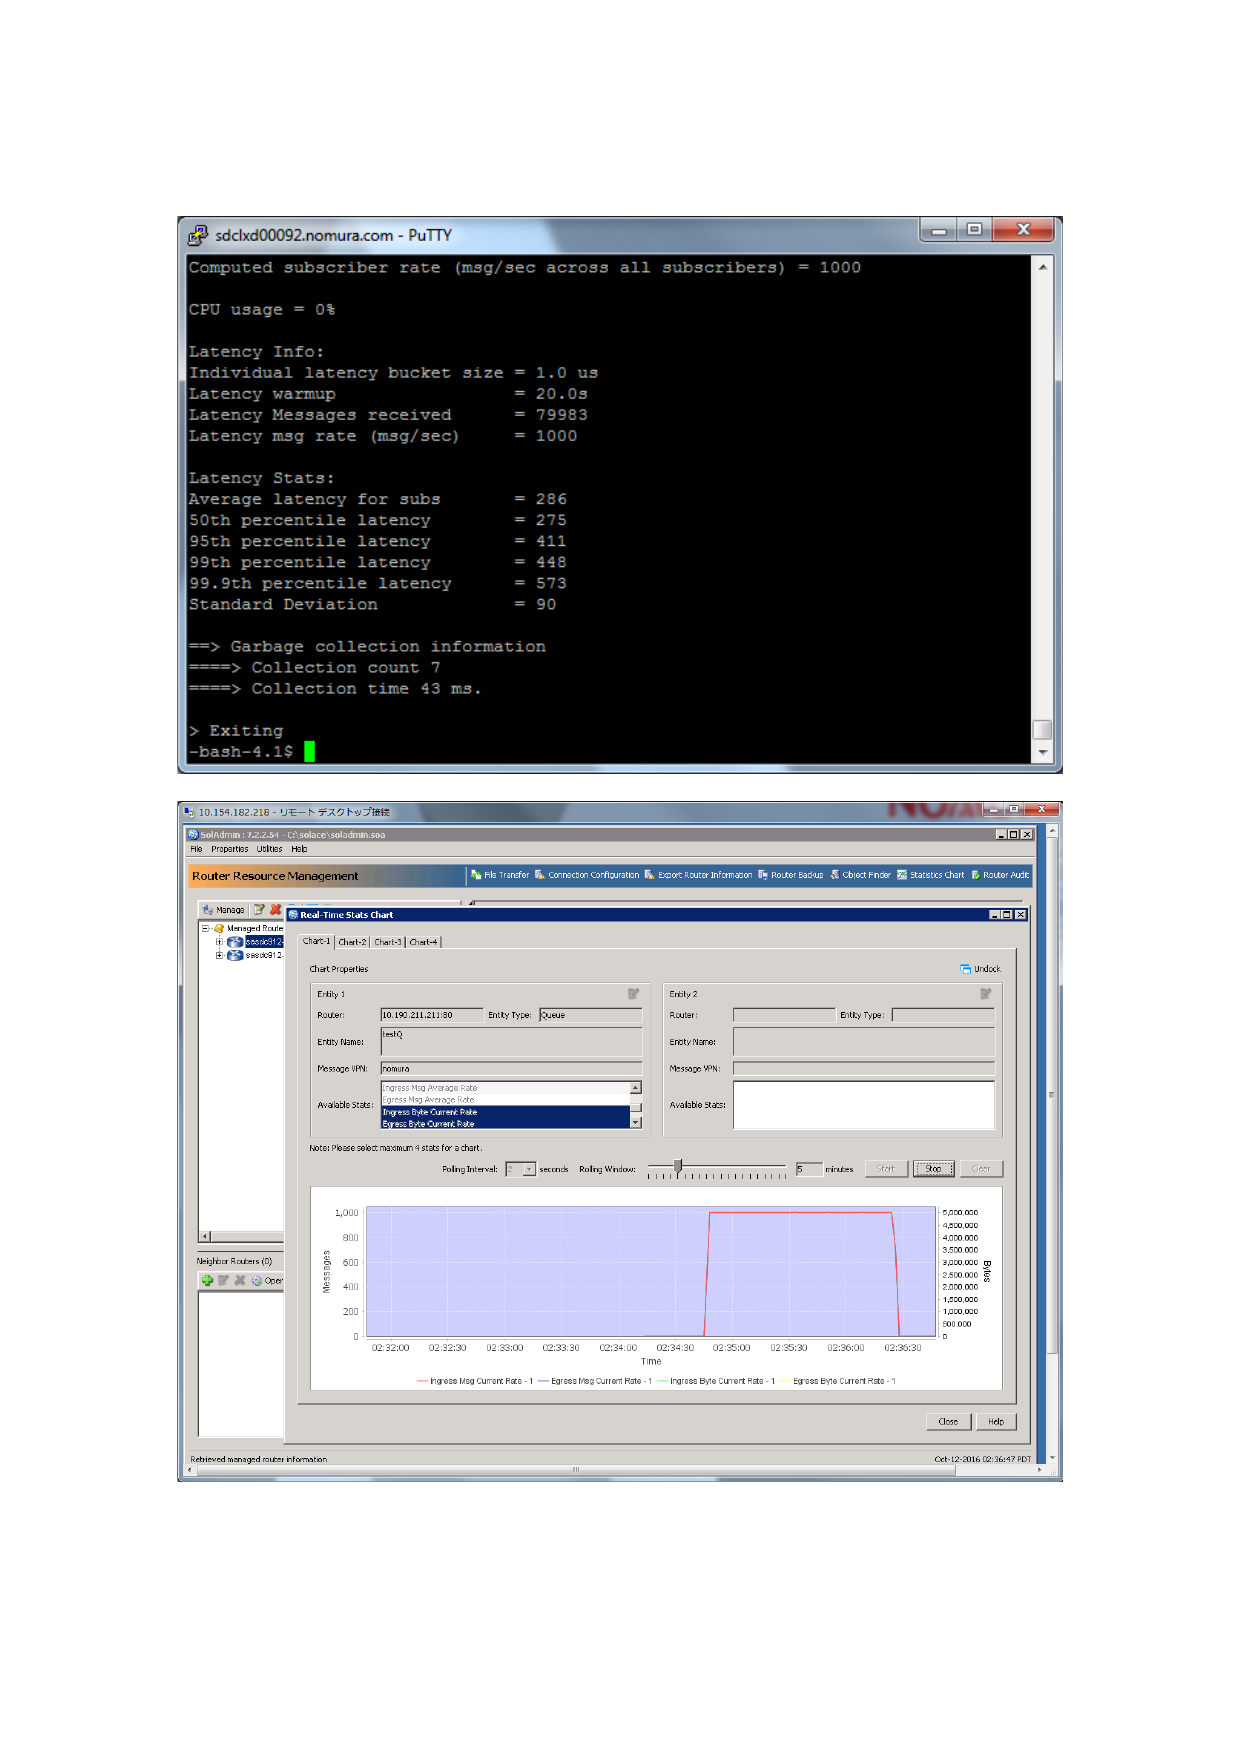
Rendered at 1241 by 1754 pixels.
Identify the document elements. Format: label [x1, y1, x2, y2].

picture [177, 801, 1063, 1482]
picture [177, 216, 1063, 774]
